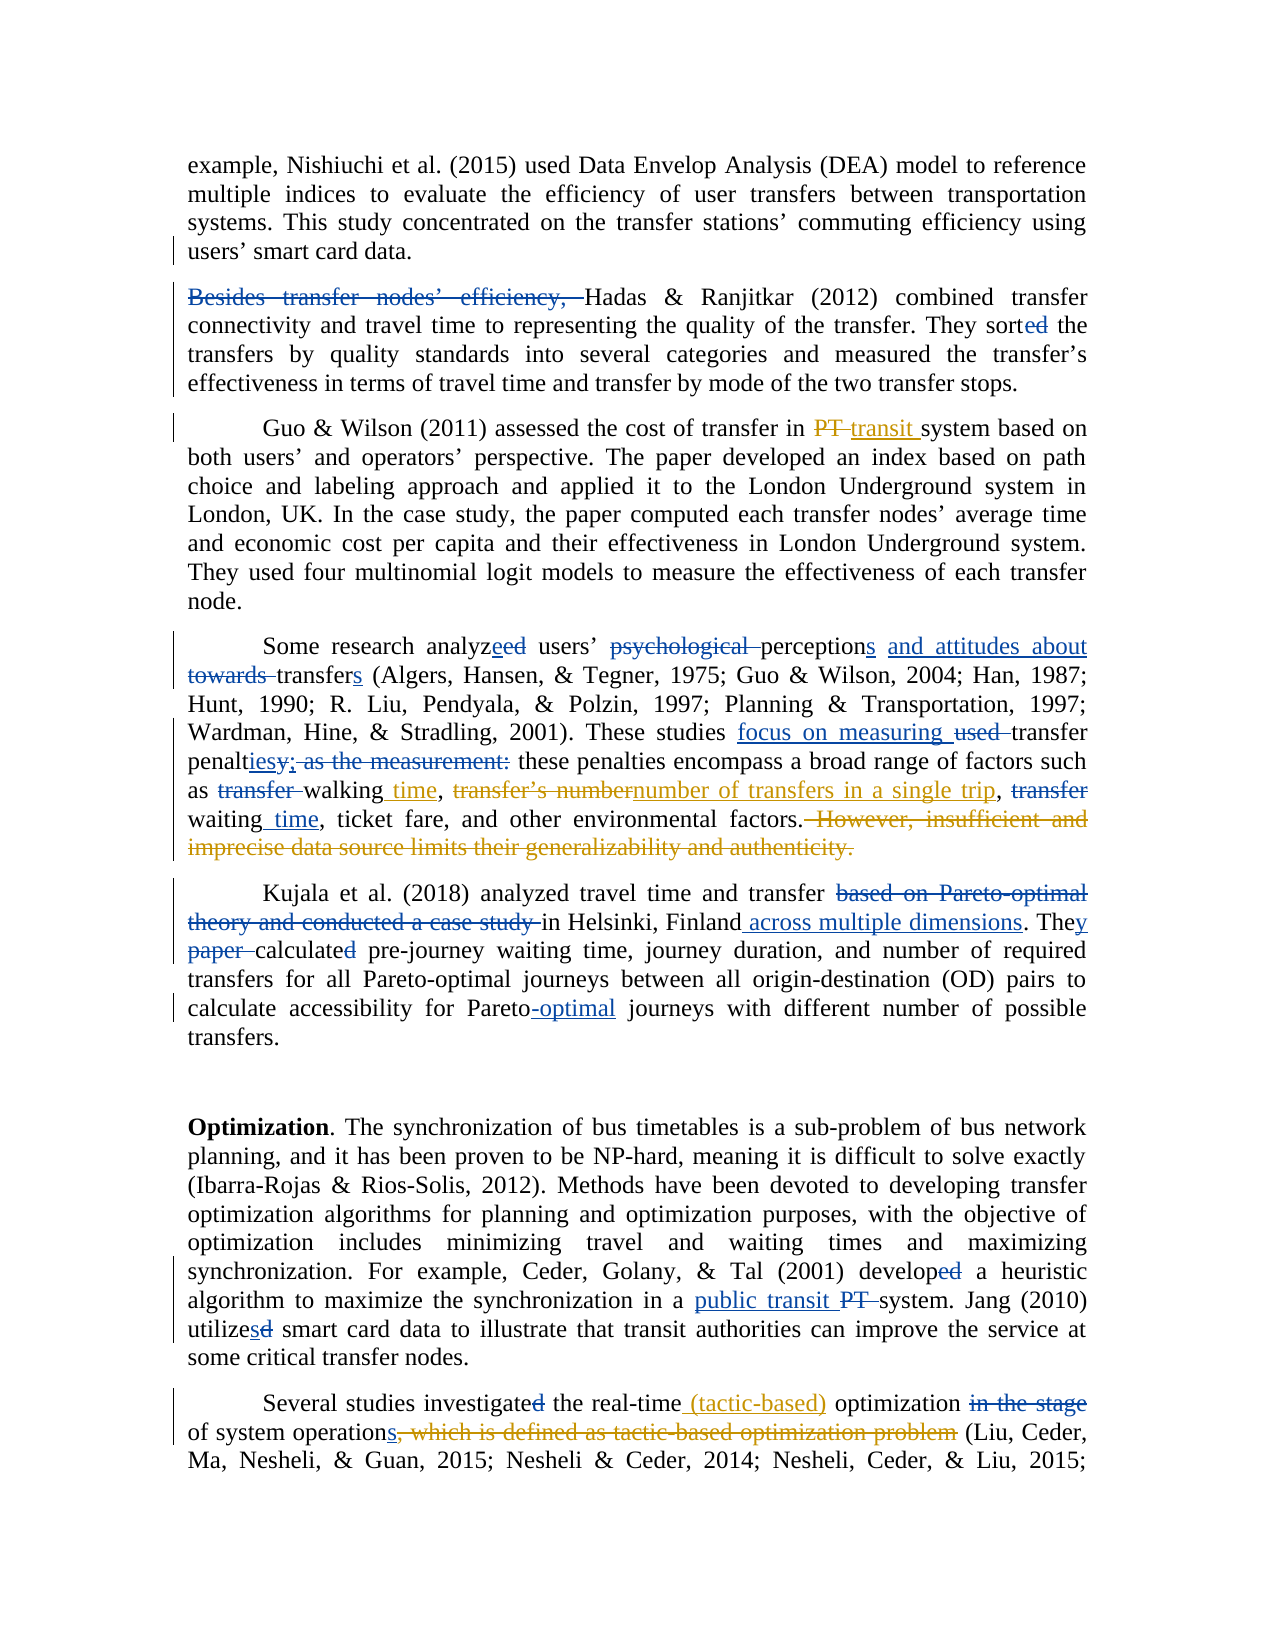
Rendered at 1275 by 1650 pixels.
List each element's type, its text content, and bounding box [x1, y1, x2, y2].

text Optimization. The synchronization of bus timetables is a sub-problem of bus network planning, and it has been proven to be NP-hard, meaning it is difficult to solve exactly (Ibarra-Rojas & Rios-Solis, 2012). Methods have been devoted to developing transfer optimization algorithms for planning and optimization purposes, with the objective of optimization includes minimizing travel and waiting times and maximizing synchronization. For example, Ceder, Golany, & Tal (2001) develop a heuristic algorithm to maximize the synchronization in a system. Jang (2010) utilize smart card data to illustrate that transit authorities can improve the service at some critical transfer nodes. [187, 1112, 1087, 1371]
text Some research analyz users’ perception transfer (Algers, Hansen, & Tegner, 1975; Guo & Wilson, 2004; Han, 1987; Hunt, 1990; R. Liu, Pendyala, & Polzin, 1997; Planning & Transportation, 1997; Wardman, Hine, & Stradling, 2001). These studies transfer penalt these penalties encompass a broad range of factors such as walking, , waiting, ticket fare, and other environmental factors. [187, 631, 1087, 861]
text Guo & Wilson (2011) assessed the cost of transfer in system based on both users’ and operators’ perspective. The paper developed an index based on path choice and labeling approach and applied it to the London Underground system in London, UK. In the case study, the paper computed each transfer nodes’ average time and economic cost per capita and their effectiveness in London Underground system. They used four multinomial logit models to measure the effectiveness of each transfer node. [187, 413, 1087, 614]
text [187, 1388, 1087, 1474]
text Hadas & Ranjitkar (2012) combined transfer connectivity and travel time to representing the quality of the transfer. They sort the transfers by quality standards into several categories and measured the transfer’s effectiveness in terms of travel time and transfer by mode of the two transfer stops. [187, 282, 1087, 397]
text Kujala et al. (2018) analyzed travel time and transfer in Helsinki, Finland. Thecalculate pre-journey waiting time, journey duration, and number of required transfers for all Pareto-optimal journeys between all origin-destination (OD) pairs to calculate accessibility for Pareto journeys with different number of possible transfers. [187, 878, 1087, 1050]
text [187, 150, 1087, 265]
